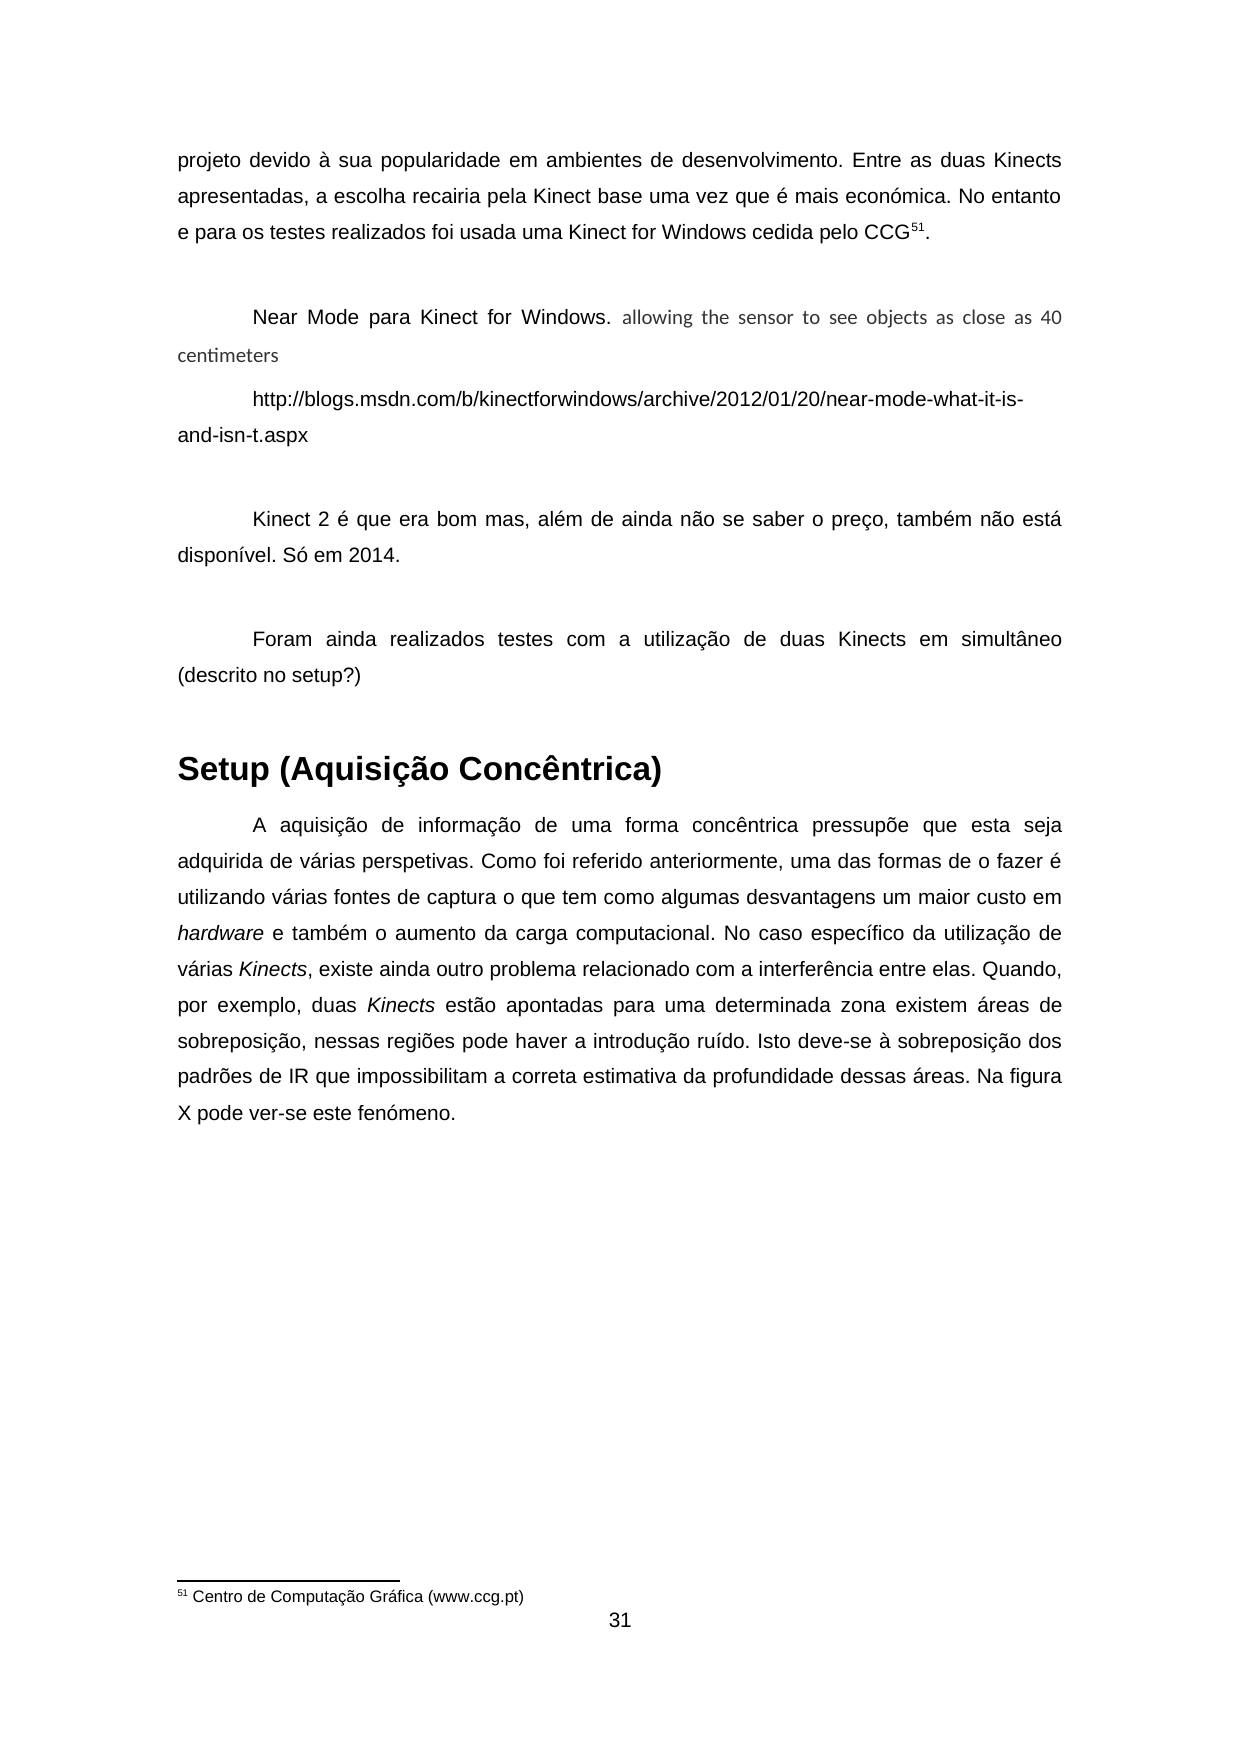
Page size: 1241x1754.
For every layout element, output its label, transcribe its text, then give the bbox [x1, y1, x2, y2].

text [177, 148, 1063, 243]
text Near Mode para Kinect for Windows. allowing the sensor to see objects as close as 40 centimeters [177, 304, 1063, 367]
text Setup (Aquisição Concêntrica) [177, 749, 1063, 787]
text Foram ainda realizados testes com a utilização de duas Kinects em simultâneo (descrito no setup?) [177, 627, 1063, 687]
text A aquisição de informação de uma forma concêntrica pressupõe que esta seja adquirida de várias perspetivas. Como foi referido anteriormente, uma das formas de o fazer é utilizando várias fontes de captura o que tem como algumas desvantagens um maior custo em hardware e também o aumento da carga computacional. No caso específico da utilização de várias Kinects, existe ainda outro problema relacionado com a interferência entre elas. Quando, por exemplo, duas Kinects estão apontadas para uma determinada zona existem áreas de sobreposição, nessas regiões pode haver a introdução ruído. Isto deve-se à sobreposição dos padrões de IR que impossibilitam a correta estimativa da profundidade dessas áreas. Na figura X pode ver-se este fenómeno. [177, 813, 1063, 1124]
text http://blogs.msdn.com/b/kinectforwindows/archive/2012/01/20/near-mode-what-it-is-and-isn-t.aspx [177, 386, 1063, 446]
text Kinect 2 é que era bom mas, além de ainda não se saber o preço, também não está disponível. Só em 2014. [177, 507, 1063, 567]
